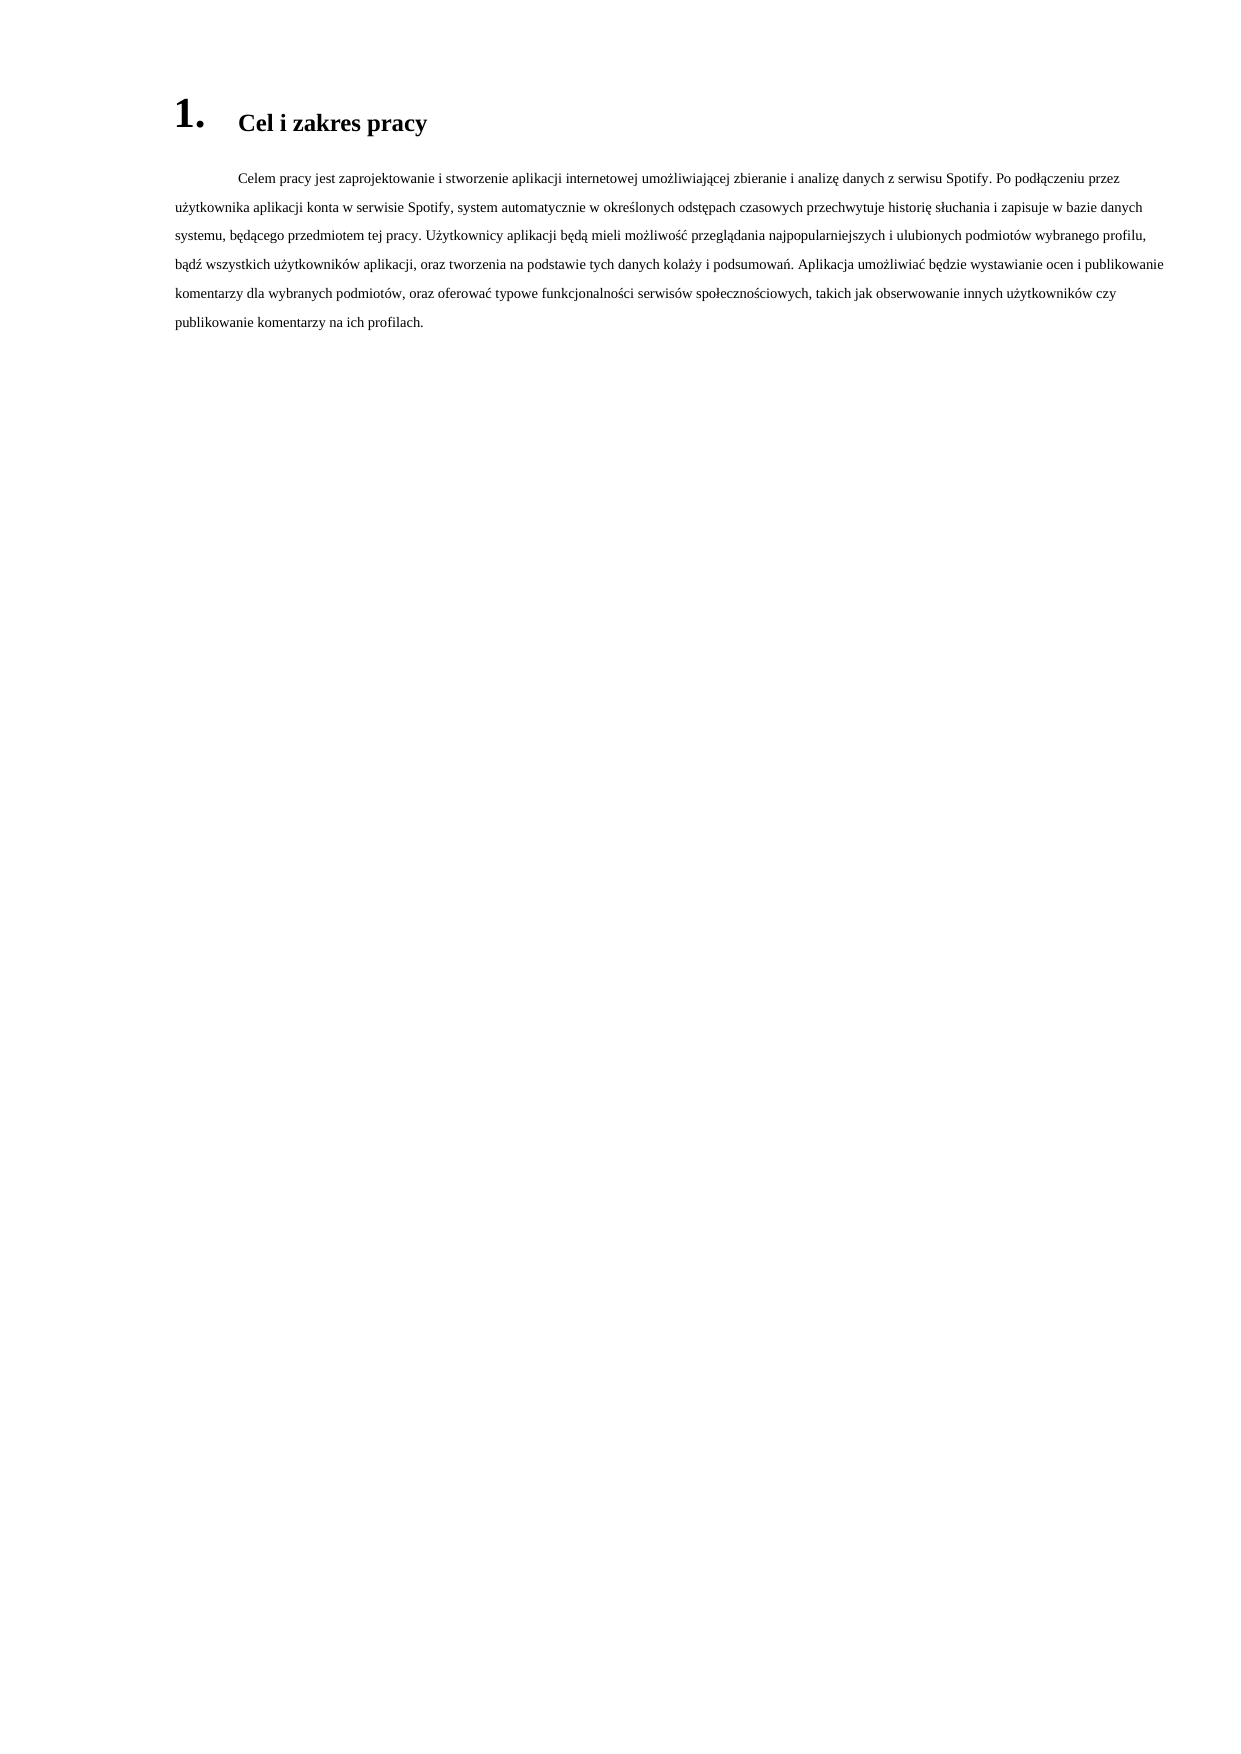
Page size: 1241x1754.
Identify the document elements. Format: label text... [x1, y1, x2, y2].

text Celem pracy jest zaprojektowanie i stworzenie aplikacji internetowej umożliwiającej zbieranie i analizę danych z serwisu Spotify. Po podłączeniu przez użytkownika aplikacji konta w serwisie Spotify, system automatycznie w określonych odstępach czasowych przechwytuje historię słuchania i zapisuje w bazie danych systemu, będącego przedmiotem tej pracy. Użytkownicy aplikacji będą mieli możliwość przeglądania najpopularniejszych i ulubionych podmiotów wybranego profilu, bądź wszystkich użytkowników aplikacji, oraz tworzenia na podstawie tych danych kolaży i podsumowań. Aplikacja umożliwiać będzie wystawianie ocen i publikowanie komentarzy dla wybranych podmiotów, oraz oferować typowe funkcjonalności serwisów społecznościowych, takich jak obserwowanie innych użytkowników czy publikowanie komentarzy na ich profilach. [175, 158, 1168, 330]
subtitle Cel i zakres pracy [173, 87, 1168, 137]
